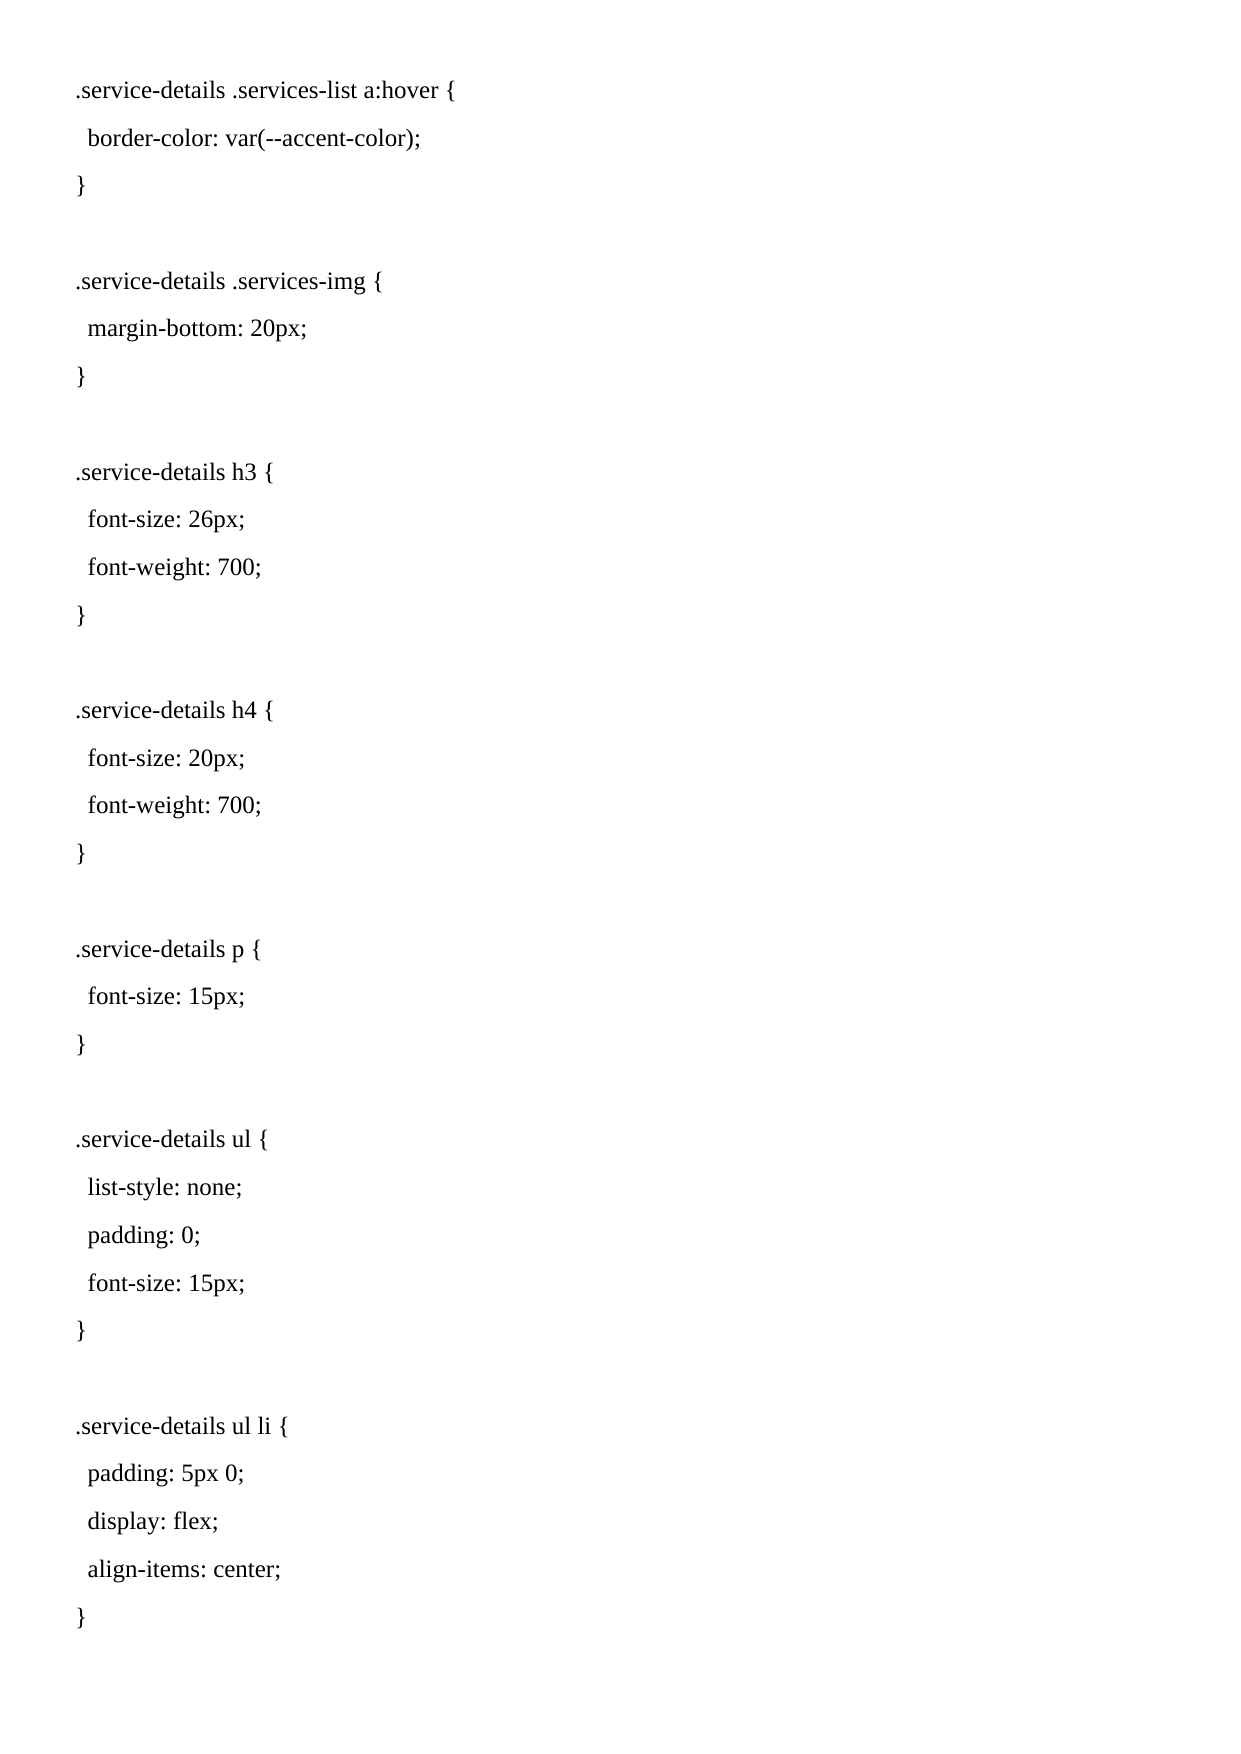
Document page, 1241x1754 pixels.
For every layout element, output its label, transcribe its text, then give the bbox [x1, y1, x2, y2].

text } [75, 170, 1165, 199]
text .service-details h3 { [75, 457, 1165, 485]
text .service-details ul li { [75, 1411, 1165, 1439]
text } [75, 361, 1165, 390]
text padding: 5px 0; [75, 1458, 1165, 1487]
text margin-bottom: 20px; [75, 313, 1165, 342]
text } [75, 1029, 1165, 1058]
text font-weight: 700; [75, 552, 1165, 581]
text .service-details .services-list a:hover { [75, 75, 1165, 104]
text } [75, 600, 1165, 628]
text font-size: 26px; [75, 504, 1165, 533]
text } [75, 838, 1165, 867]
text font-size: 15px; [75, 981, 1165, 1010]
text font-size: 15px; [75, 1268, 1165, 1296]
text .service-details ul { [75, 1124, 1165, 1153]
text font-size: 20px; [75, 743, 1165, 772]
text align-items: center; [75, 1554, 1165, 1583]
text .service-details h4 { [75, 695, 1165, 724]
text } [75, 1602, 1165, 1630]
text .service-details .services-img { [75, 266, 1165, 294]
text font-weight: 700; [75, 791, 1165, 819]
text list-style: none; [75, 1172, 1165, 1201]
text display: flex; [75, 1506, 1165, 1535]
text padding: 0; [75, 1220, 1165, 1249]
text border-color: var(--accent-color); [75, 123, 1165, 151]
text .service-details p { [75, 934, 1165, 962]
text } [75, 1315, 1165, 1344]
